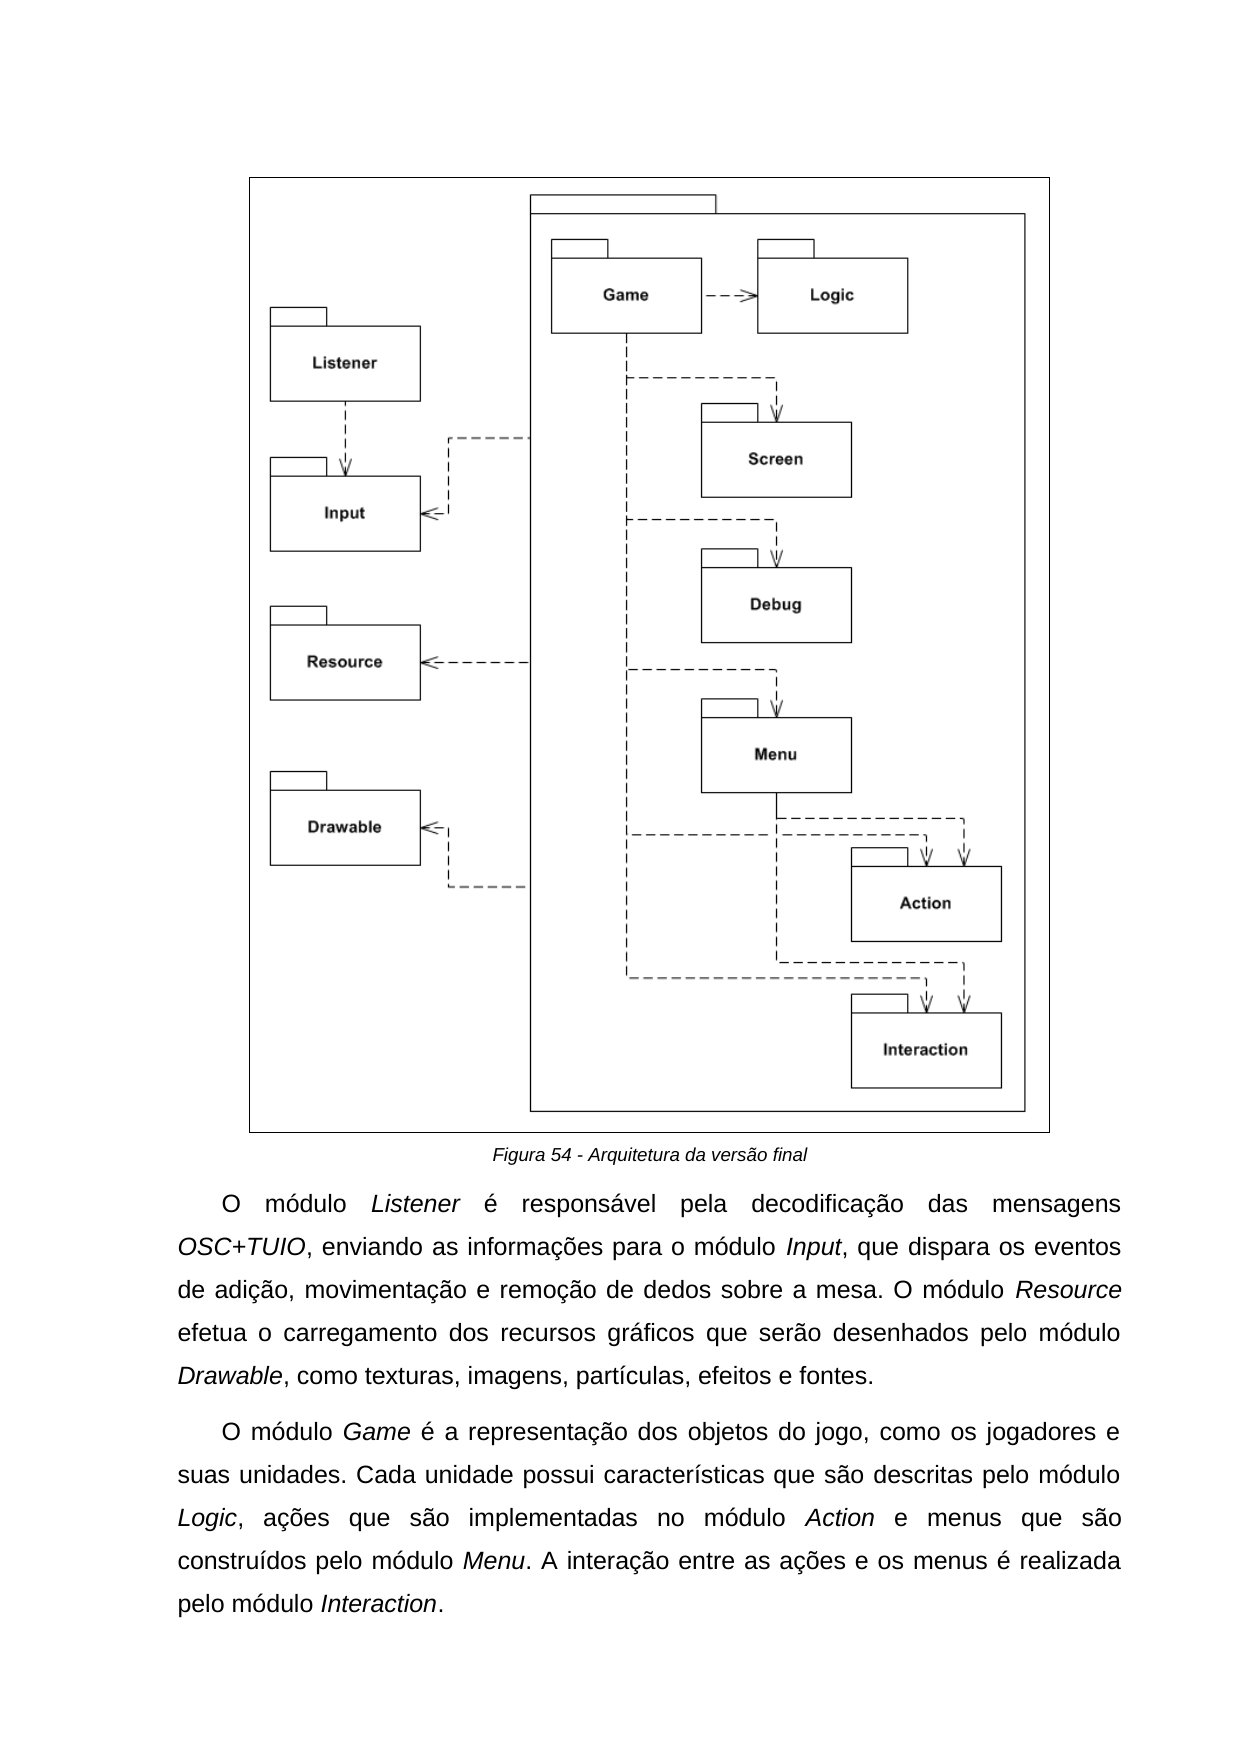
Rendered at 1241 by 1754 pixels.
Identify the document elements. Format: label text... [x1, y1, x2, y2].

text O módulo Game é a representação dos objetos do jogo, como os jogadores e suas unidades. Cada unidade possui características que são descritas pelo módulo Logic, ações que são implementadas no módulo Action e menus que são construídos pelo módulo Menu. A interação entre as ações e os menus é realizada pelo módulo Interaction. [177, 1417, 1122, 1618]
text O módulo Listener é responsável pela decodificação das mensagens OSC+TUIO, enviando as informações para o módulo Input, que dispara os eventos de adição, movimentação e remoção de dedos sobre a mesa. O módulo Resource efetua o carregamento dos recursos gráficos que serão desenhados pelo módulo Drawable, como texturas, imagens, partículas, efeitos e fontes. [177, 1188, 1122, 1390]
picture [250, 178, 1049, 1132]
